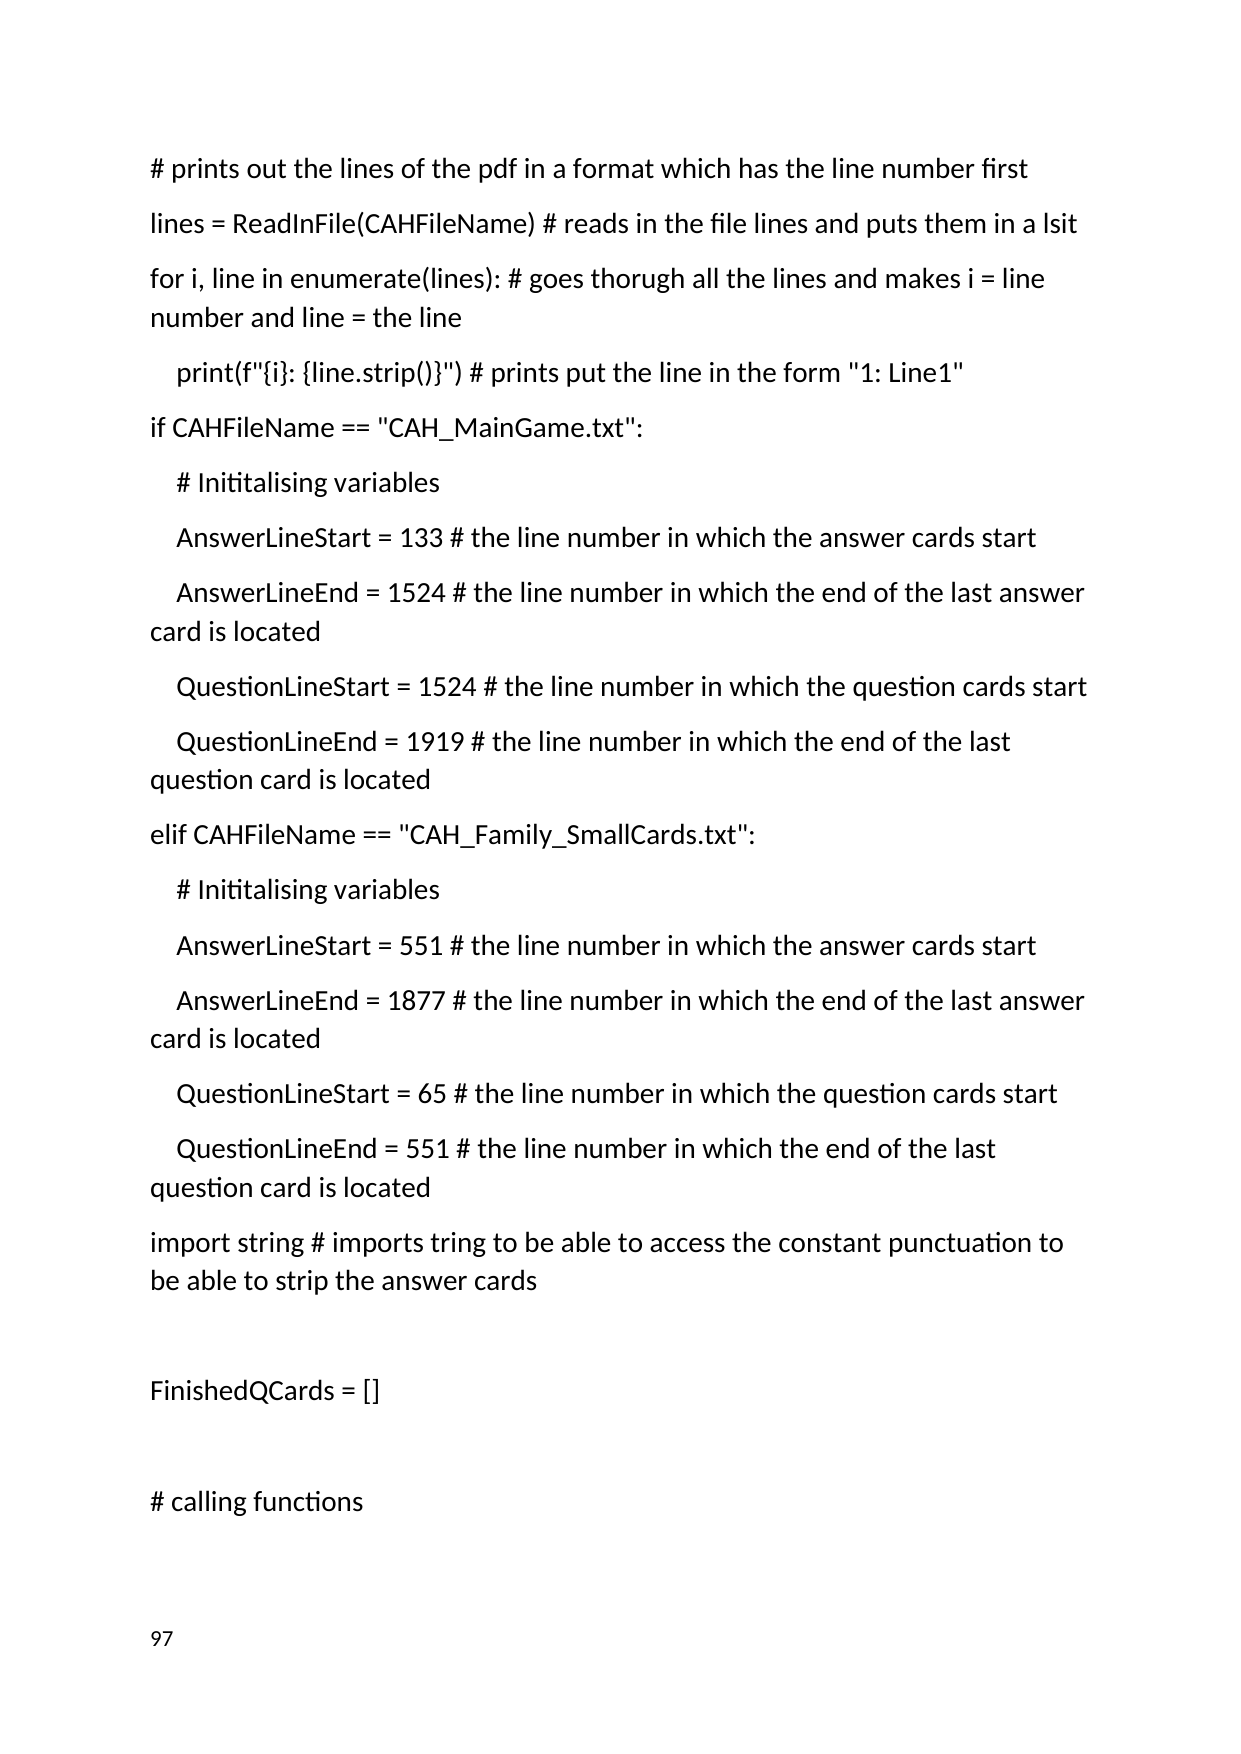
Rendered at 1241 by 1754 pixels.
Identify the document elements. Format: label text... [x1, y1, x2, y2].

text # prints out the lines of the pdf in a format which has the line number first [150, 150, 1090, 186]
text AnswerLineEnd = 1877 # the line number in which the end of the last answer card is located [150, 982, 1090, 1056]
text for i, line in enumerate(lines): # goes thorugh all the lines and makes i = line number and line = the line [150, 260, 1090, 334]
text lines = ReadInFile(CAHFileName) # reads in the file lines and puts them in a lsit [150, 205, 1090, 241]
text QuestionLineEnd = 1919 # the line number in which the end of the last question card is located [150, 723, 1090, 797]
text QuestionLineStart = 1524 # the line number in which the question cards start [150, 668, 1090, 703]
text if CAHFileName == "CAH_MainGame.txt": [150, 409, 1090, 444]
text # Inititalising variables [150, 464, 1090, 499]
text QuestionLineEnd = 551 # the line number in which the end of the last question card is located [150, 1130, 1090, 1204]
text elif CAHFileName == "CAH_Family_SmallCards.txt": [150, 816, 1090, 852]
text print(f"{i}: {line.strip()}") # prints put the line in the form "1: Line1" [150, 354, 1090, 389]
text AnswerLineEnd = 1524 # the line number in which the end of the last answer card is located [150, 574, 1090, 648]
text import string # imports tring to be able to access the constant punctuation to be able to strip the answer cards [150, 1224, 1090, 1298]
text QuestionLineStart = 65 # the line number in which the question cards start [150, 1075, 1090, 1111]
text # Inititalising variables [150, 871, 1090, 907]
text # calling functions [150, 1483, 1090, 1518]
text AnswerLineStart = 551 # the line number in which the answer cards start [150, 927, 1090, 962]
text AnswerLineStart = 133 # the line number in which the answer cards start [150, 519, 1090, 555]
text FinishedQCards = [] [150, 1372, 1090, 1408]
